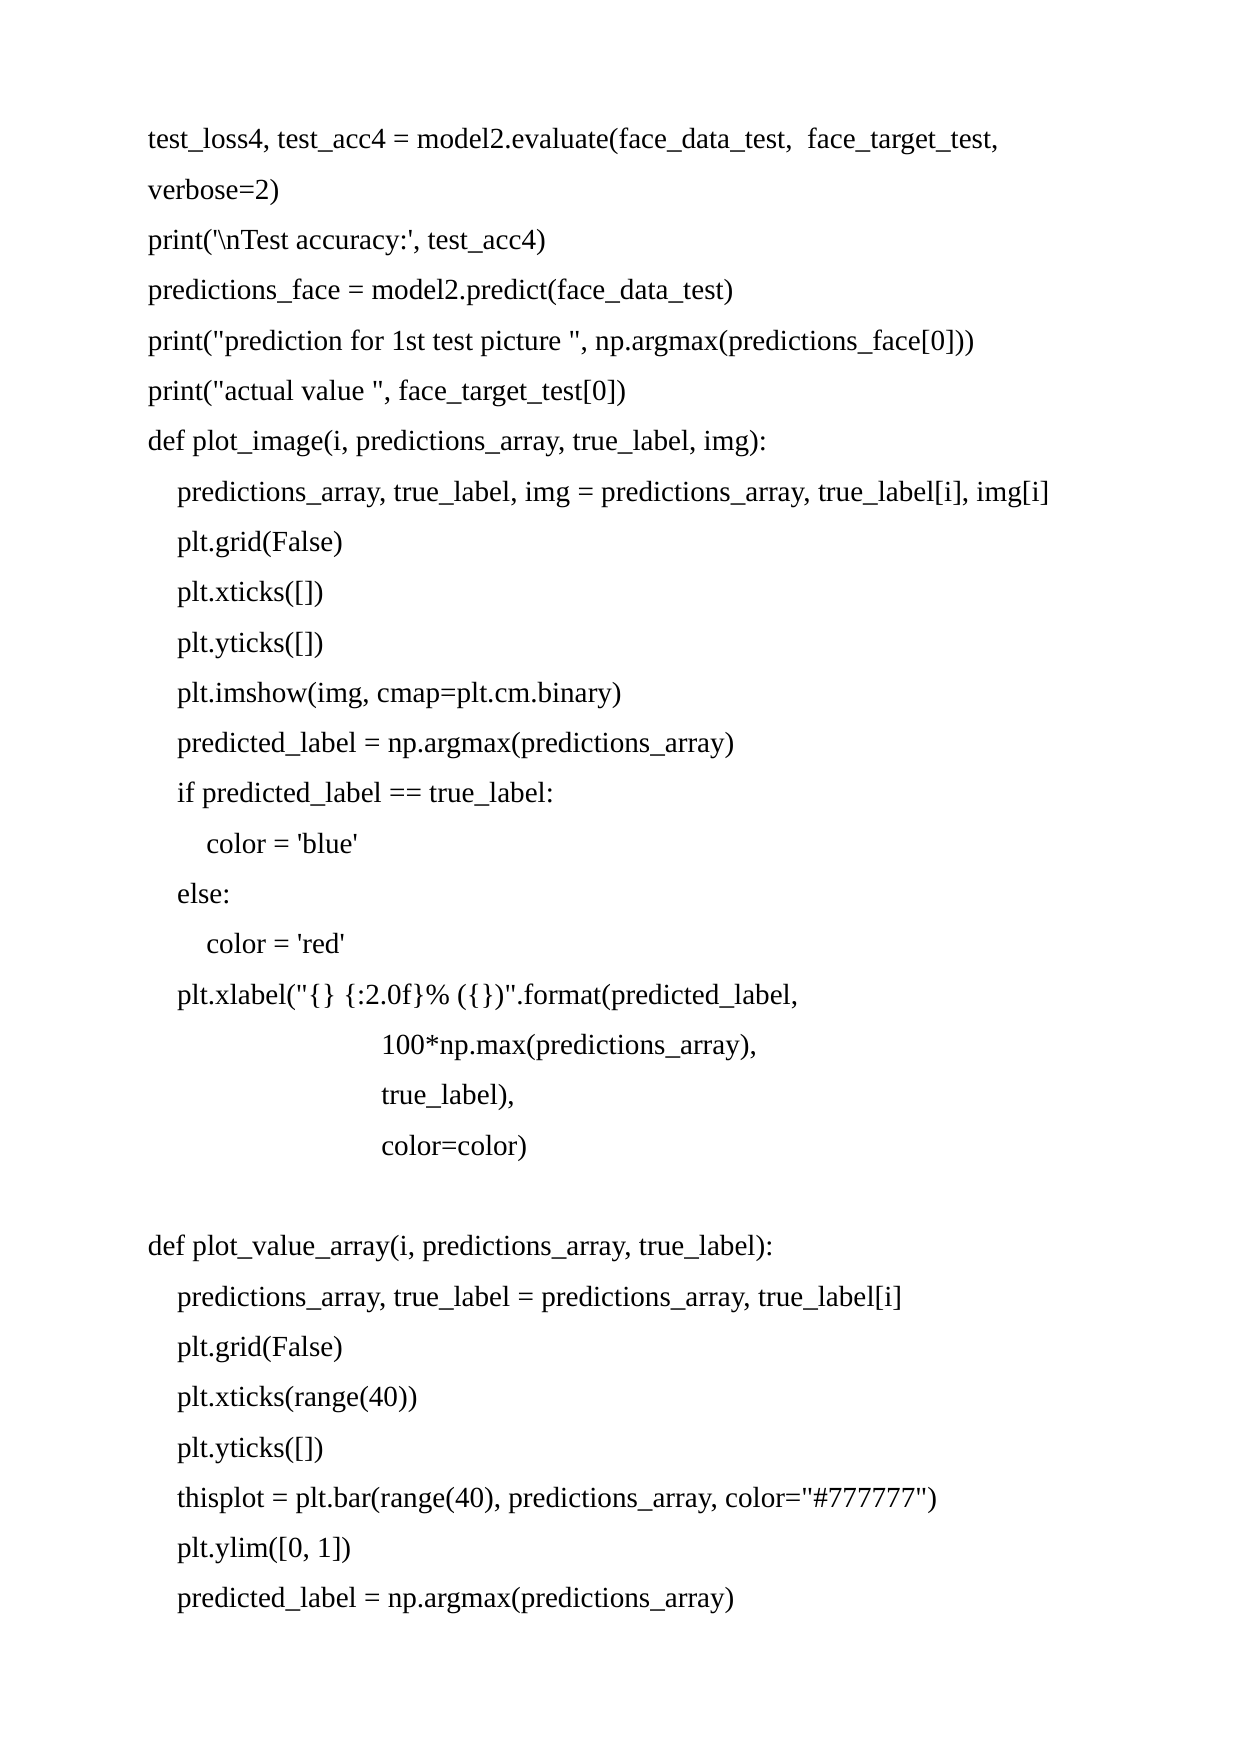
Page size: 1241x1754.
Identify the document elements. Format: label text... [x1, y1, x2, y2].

text print("prediction for 1st test picture ", np.argmax(predictions_face[0])) [148, 323, 1122, 356]
text plt.grid(False) [148, 1329, 1122, 1363]
text else: [148, 876, 1122, 910]
text predicted_label = np.argmax(predictions_array) [148, 1581, 1122, 1614]
text print('\nTest accuracy:', test_acc4) [148, 222, 1122, 256]
text plt.xlabel("{} {:2.0f}% ({})".format(predicted_label, [148, 977, 1122, 1010]
text true_label), [148, 1077, 1122, 1111]
text plt.imshow(img, cmap=plt.cm.binary) [148, 675, 1122, 708]
text plt.xticks([]) [148, 574, 1122, 608]
text plt.xticks(range(40)) [148, 1379, 1122, 1413]
text def plot_image(i, predictions_array, true_label, img): [148, 423, 1122, 457]
text if predicted_label == true_label: [148, 776, 1122, 809]
text plt.yticks([]) [148, 1430, 1122, 1463]
text 100*np.max(predictions_array), [148, 1027, 1122, 1061]
text color = 'blue' [148, 826, 1122, 859]
text predictions_array, true_label = predictions_array, true_label[i] [148, 1279, 1122, 1312]
text thisplot = plt.bar(range(40), predictions_array, color="#777777") [148, 1480, 1122, 1513]
text color=color) [148, 1128, 1122, 1161]
text test_loss4, test_acc4 = model2.evaluate(face_data_test, face_target_test, verbose=2) [148, 122, 1122, 205]
text predicted_label = np.argmax(predictions_array) [148, 725, 1122, 759]
text color = 'red' [148, 927, 1122, 960]
text plt.grid(False) [148, 524, 1122, 558]
text predictions_face = model2.predict(face_data_test) [148, 272, 1122, 306]
text plt.ylim([0, 1]) [148, 1530, 1122, 1564]
text plt.yticks([]) [148, 625, 1122, 658]
text predictions_array, true_label, img = predictions_array, true_label[i], img[i] [148, 474, 1122, 507]
text def plot_value_array(i, predictions_array, true_label): [148, 1228, 1122, 1262]
text print("actual value ", face_target_test[0]) [148, 373, 1122, 407]
